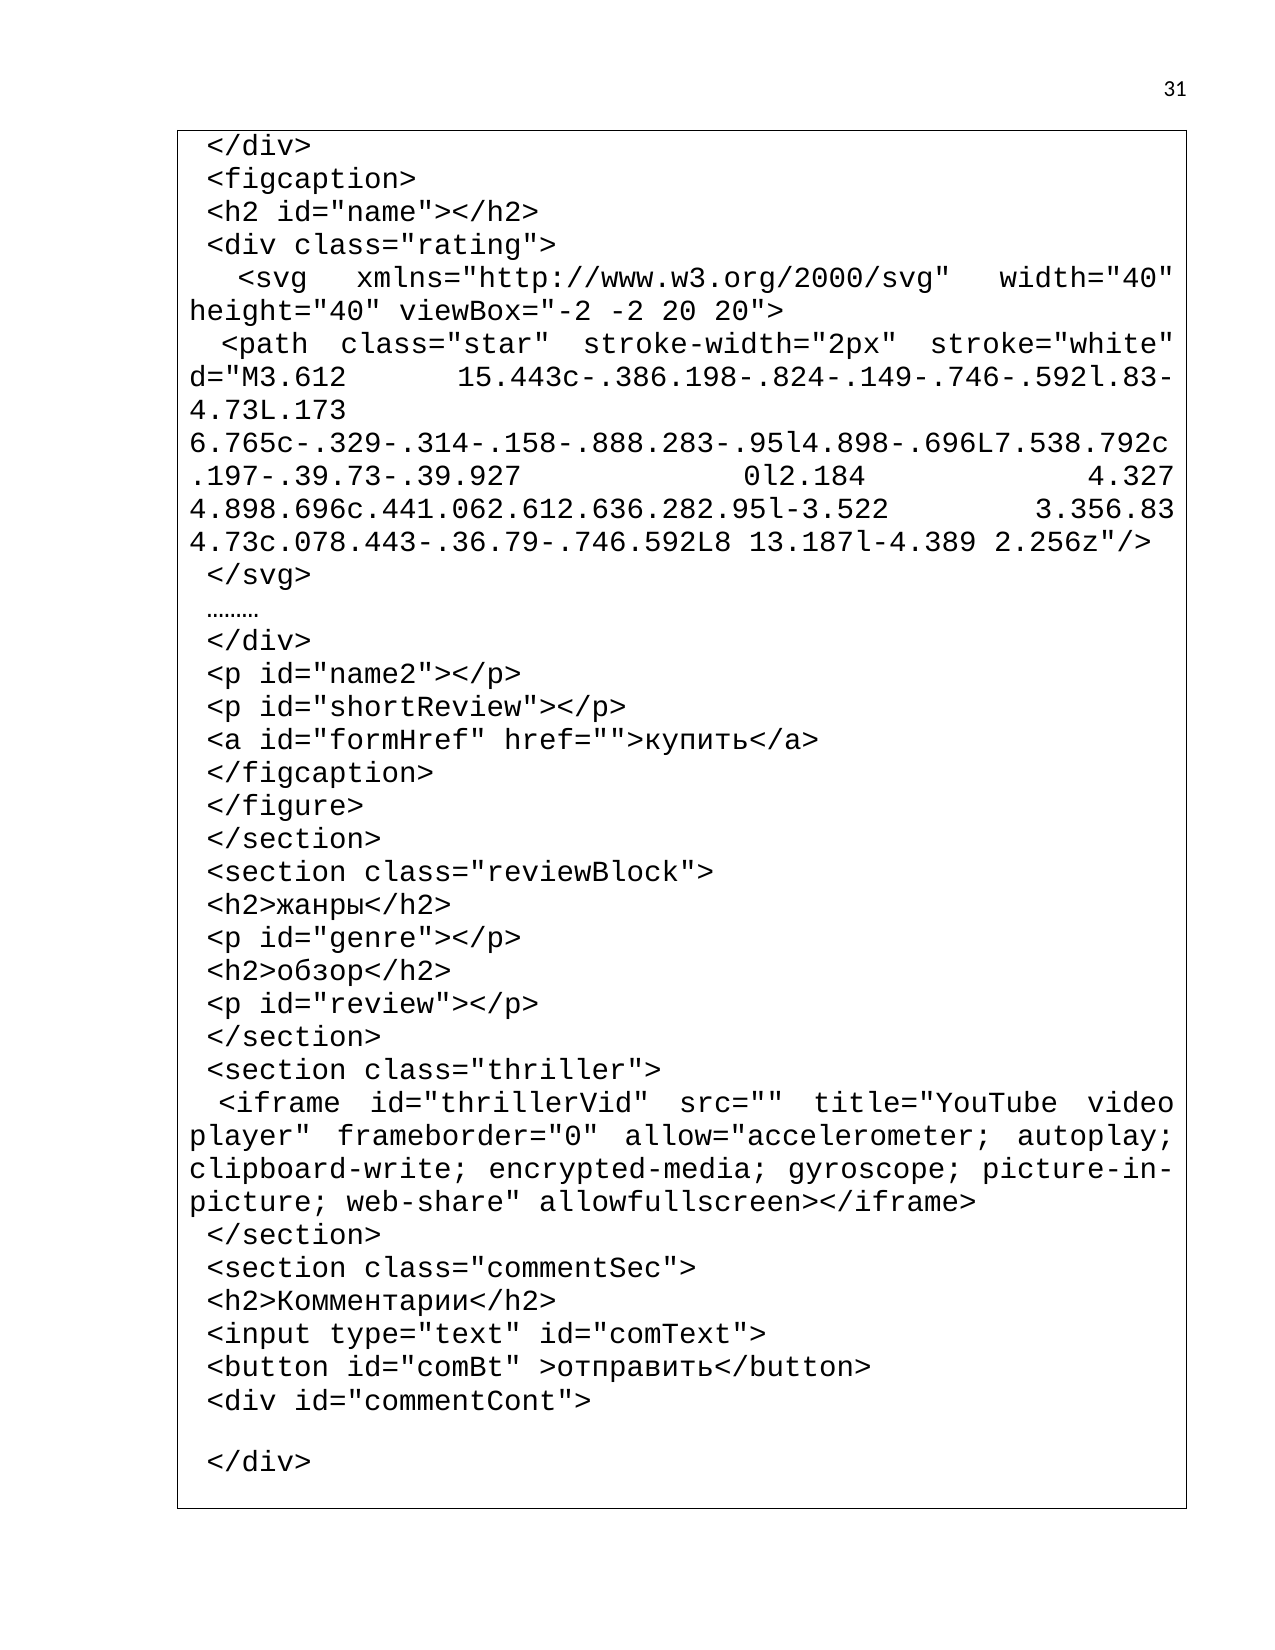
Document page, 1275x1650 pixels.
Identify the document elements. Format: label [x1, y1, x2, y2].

table_header [178, 131, 1186, 1508]
